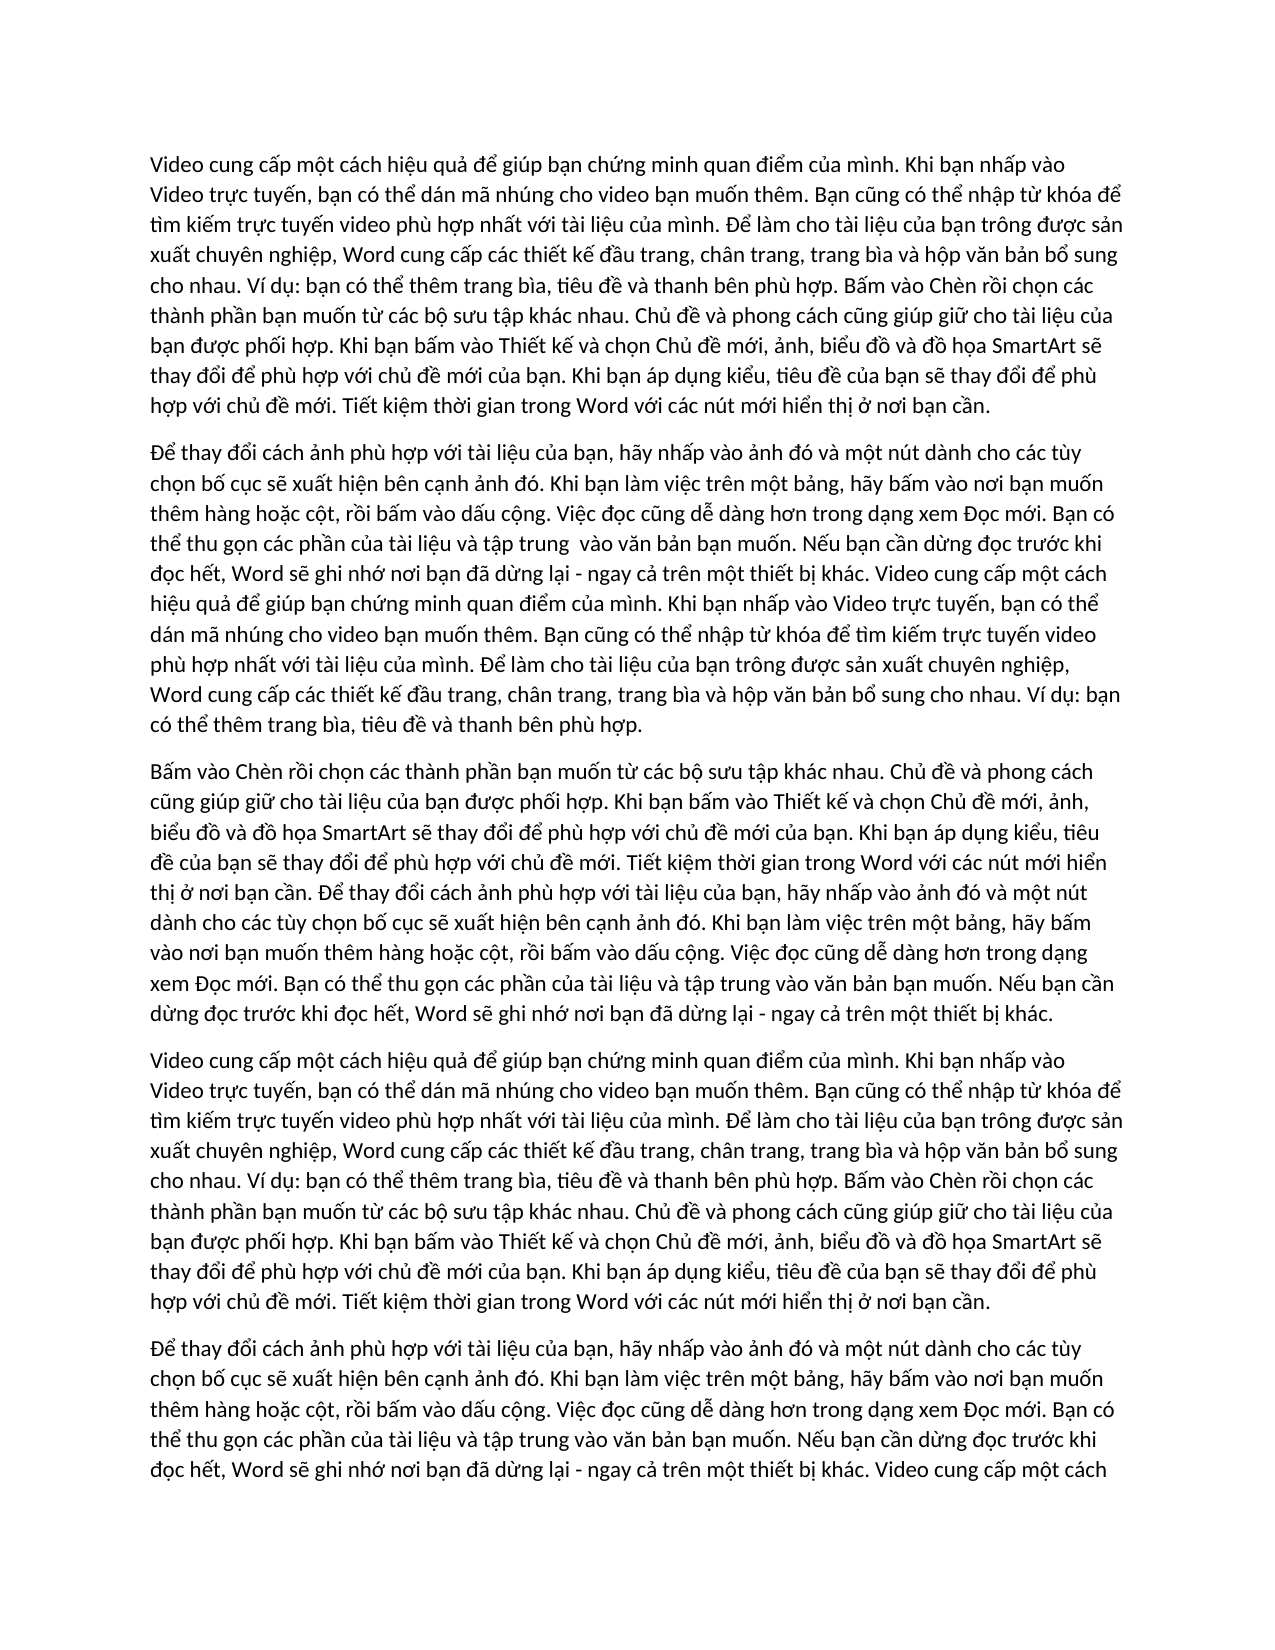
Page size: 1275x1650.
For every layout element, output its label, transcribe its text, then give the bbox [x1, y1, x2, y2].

text Video cung cấp một cách hiệu quả để giúp bạn chứng minh quan điểm của mình. Khi bạn nhấp vào Video trực tuyến, bạn có thể dán mã nhúng cho video bạn muốn thêm. Bạn cũng có thể nhập từ khóa để tìm kiếm trực tuyến video phù hợp nhất với tài liệu của mình. Để làm cho tài liệu của bạn trông được sản xuất chuyên nghiệp, Word cung cấp các thiết kế đầu trang, chân trang, trang bìa và hộp văn bản bổ sung cho nhau. Ví dụ: bạn có thể thêm trang bìa, tiêu đề và thanh bên phù hợp. Bấm vào Chèn rồi chọn các thành phần bạn muốn từ các bộ sưu tập khác nhau. Chủ đề và phong cách cũng giúp giữ cho tài liệu của bạn được phối hợp. Khi bạn bấm vào Thiết kế và chọn Chủ đề mới, ảnh, biểu đồ và đồ họa SmartArt sẽ thay đổi để phù hợp với chủ đề mới của bạn. Khi bạn áp dụng kiểu, tiêu đề của bạn sẽ thay đổi để phù hợp với chủ đề mới. Tiết kiệm thời gian trong Word với các nút mới hiển thị ở nơi bạn cần. [150, 150, 1125, 420]
text Bấm vào Chèn rồi chọn các thành phần bạn muốn từ các bộ sưu tập khác nhau. Chủ đề và phong cách cũng giúp giữ cho tài liệu của bạn được phối hợp. Khi bạn bấm vào Thiết kế và chọn Chủ đề mới, ảnh, biểu đồ và đồ họa SmartArt sẽ thay đổi để phù hợp với chủ đề mới của bạn. Khi bạn áp dụng kiểu, tiêu đề của bạn sẽ thay đổi để phù hợp với chủ đề mới. Tiết kiệm thời gian trong Word với các nút mới hiển thị ở nơi bạn cần. Để thay đổi cách ảnh phù hợp với tài liệu của bạn, hãy nhấp vào ảnh đó và một nút dành cho các tùy chọn bố cục sẽ xuất hiện bên cạnh ảnh đó. Khi bạn làm việc trên một bảng, hãy bấm vào nơi bạn muốn thêm hàng hoặc cột, rồi bấm vào dấu cộng. Việc đọc cũng dễ dàng hơn trong dạng xem Đọc mới. Bạn có thể thu gọn các phần của tài liệu và tập trung vào văn bản bạn muốn. Nếu bạn cần dừng đọc trước khi đọc hết, Word sẽ ghi nhớ nơi bạn đã dừng lại - ngay cả trên một thiết bị khác. [150, 757, 1125, 1027]
text Video cung cấp một cách hiệu quả để giúp bạn chứng minh quan điểm của mình. Khi bạn nhấp vào Video trực tuyến, bạn có thể dán mã nhúng cho video bạn muốn thêm. Bạn cũng có thể nhập từ khóa để tìm kiếm trực tuyến video phù hợp nhất với tài liệu của mình. Để làm cho tài liệu của bạn trông được sản xuất chuyên nghiệp, Word cung cấp các thiết kế đầu trang, chân trang, trang bìa và hộp văn bản bổ sung cho nhau. Ví dụ: bạn có thể thêm trang bìa, tiêu đề và thanh bên phù hợp. Bấm vào Chèn rồi chọn các thành phần bạn muốn từ các bộ sưu tập khác nhau. Chủ đề và phong cách cũng giúp giữ cho tài liệu của bạn được phối hợp. Khi bạn bấm vào Thiết kế và chọn Chủ đề mới, ảnh, biểu đồ và đồ họa SmartArt sẽ thay đổi để phù hợp với chủ đề mới của bạn. Khi bạn áp dụng kiểu, tiêu đề của bạn sẽ thay đổi để phù hợp với chủ đề mới. Tiết kiệm thời gian trong Word với các nút mới hiển thị ở nơi bạn cần. [150, 1046, 1125, 1316]
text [150, 1334, 1125, 1483]
